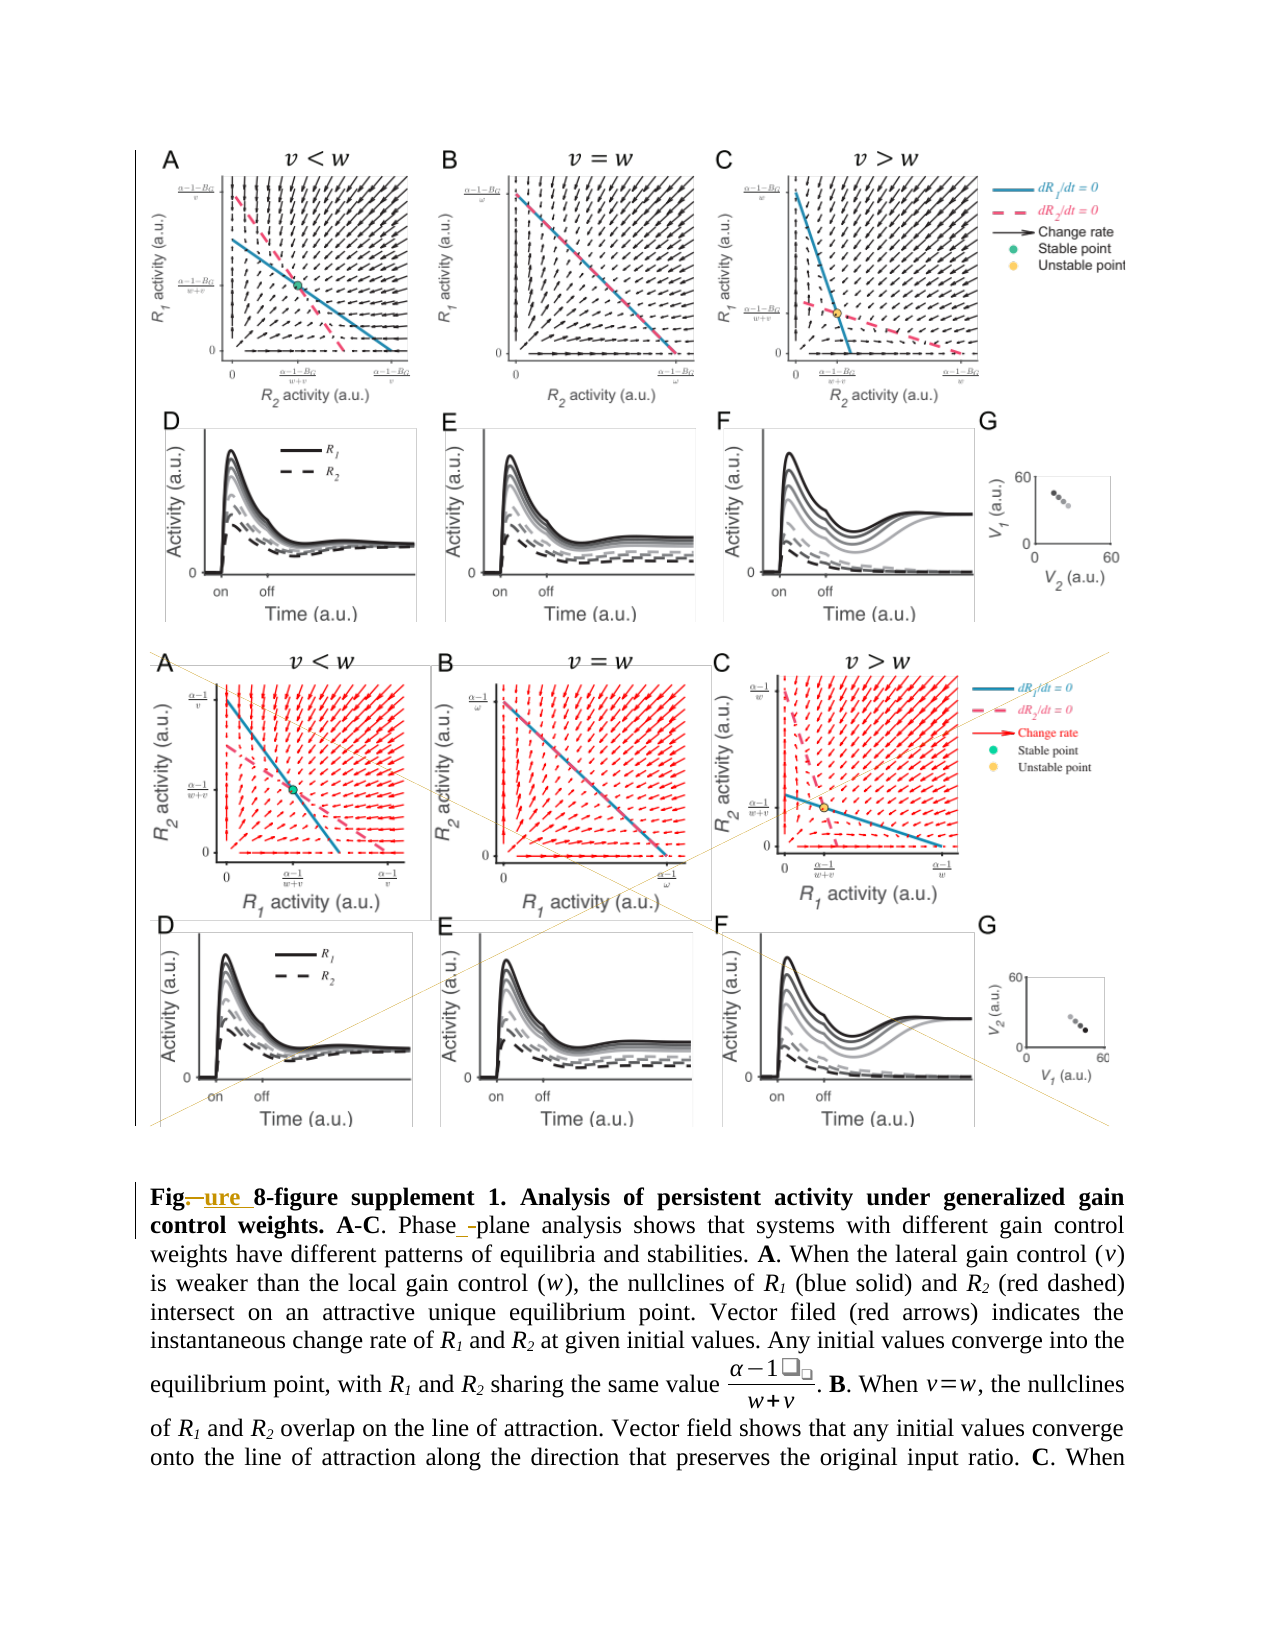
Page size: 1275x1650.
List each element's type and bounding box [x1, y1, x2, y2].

text [150, 1182, 1125, 1471]
